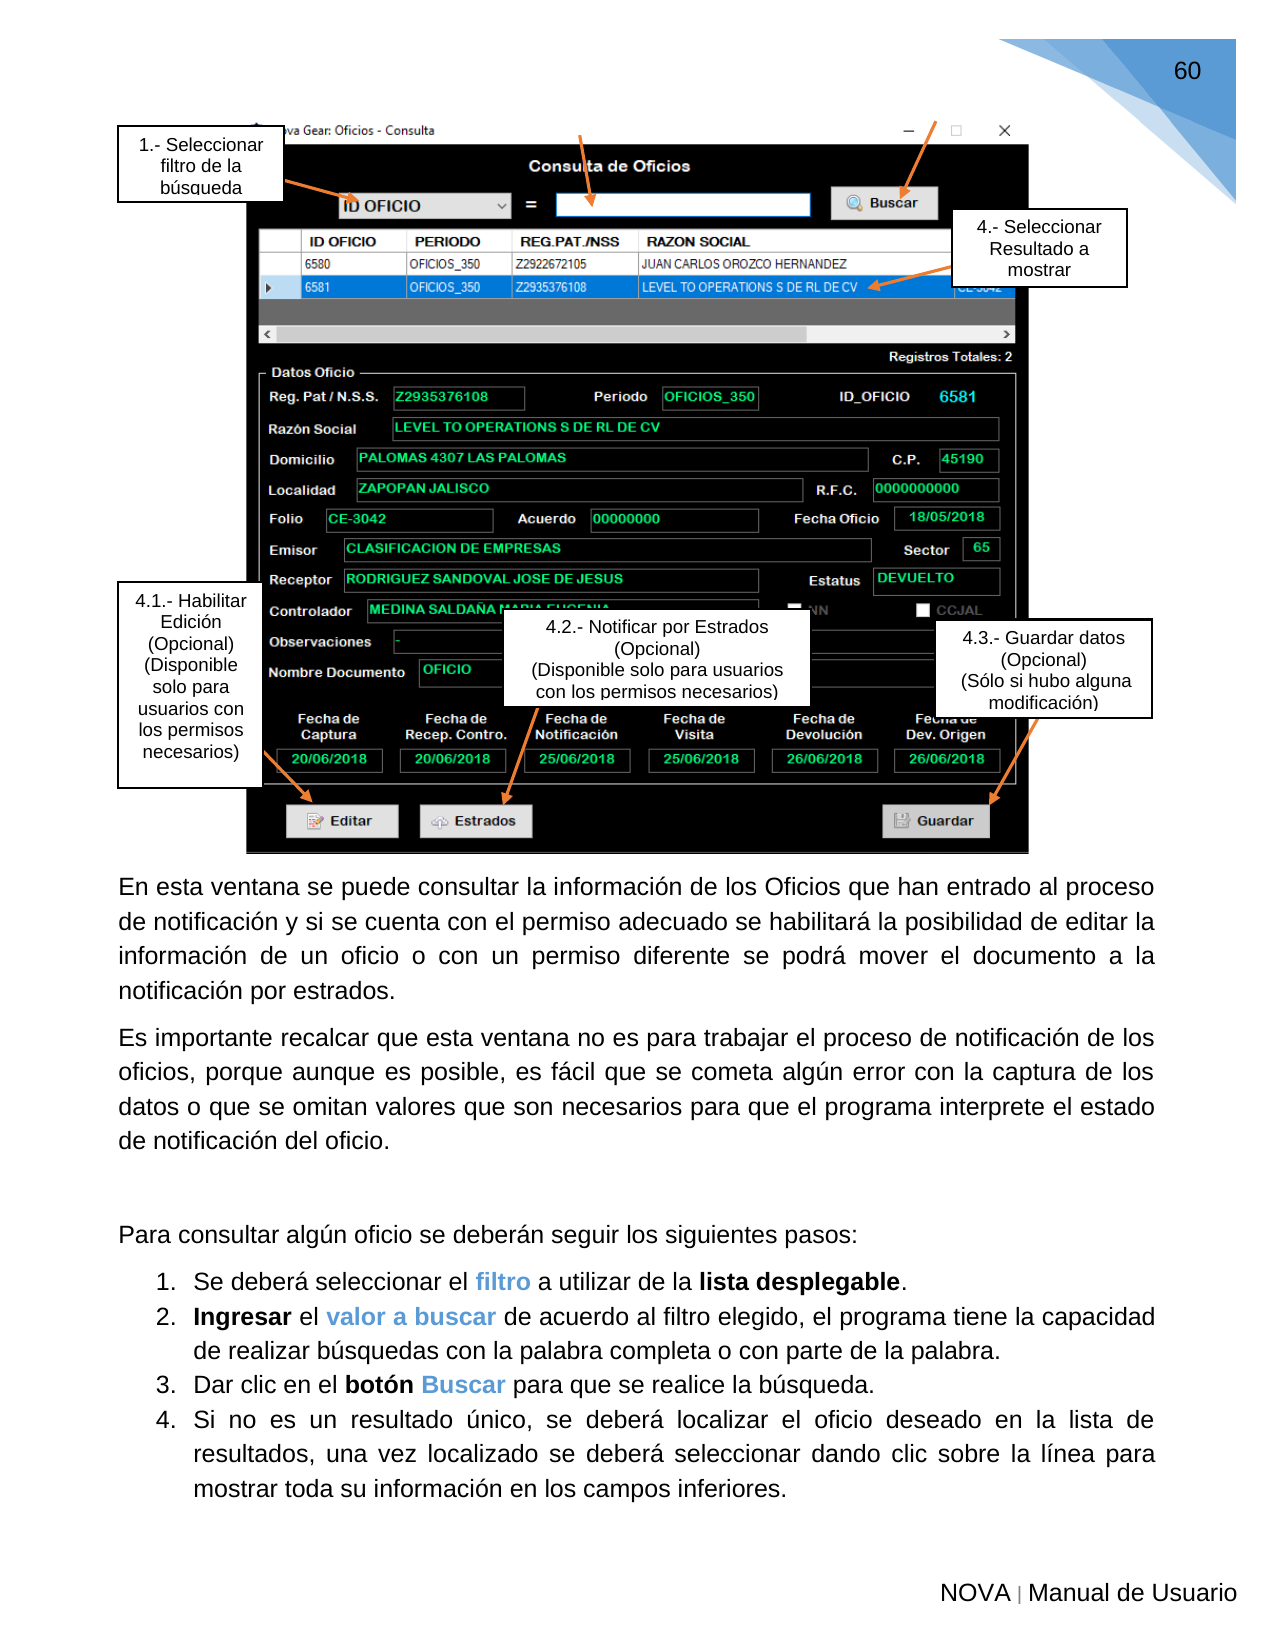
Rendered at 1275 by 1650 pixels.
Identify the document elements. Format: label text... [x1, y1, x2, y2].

text Para consultar algún oficio se deberán seguir los siguientes pasos: [118, 1220, 1157, 1249]
list Si no es un resultado único, se deberá localizar el oficio deseado en la lista de resultados, una vez localizado se deberá seleccionar dando clic sobre la línea para mostrar toda su información en los campos inferiores. [156, 1405, 1157, 1503]
text En esta ventana se puede consultar la información de los Oficios que han entrado al proceso de notificación y si se cuenta con el permiso adecuado se habilitará la posibilidad de editar la información de un oficio o con un permiso diferente se podrá mover el documento a la notificación por estrados. [118, 872, 1157, 1004]
list Dar clic en el botón Buscar para que se realice la búsqueda. [156, 1371, 1157, 1399]
text Es importante recalcar que esta ventana no es para trabajar el proceso de notificación de los oficios, porque aunque es posible, es fácil que se cometa algún error con la captura de los datos o que se omitan valores que son necesarios para que el programa interprete el estado de notificación del oficio. [118, 1023, 1157, 1155]
list Se deberá seleccionar el filtro a utilizar de la lista desplegable. [156, 1267, 1157, 1296]
picture [246, 39, 1236, 854]
list Ingresar el valor a buscar de acuerdo al filtro elegido, el programa tiene la capacidad de realizar búsquedas con la palabra completa o con parte de la palabra. [156, 1302, 1157, 1365]
